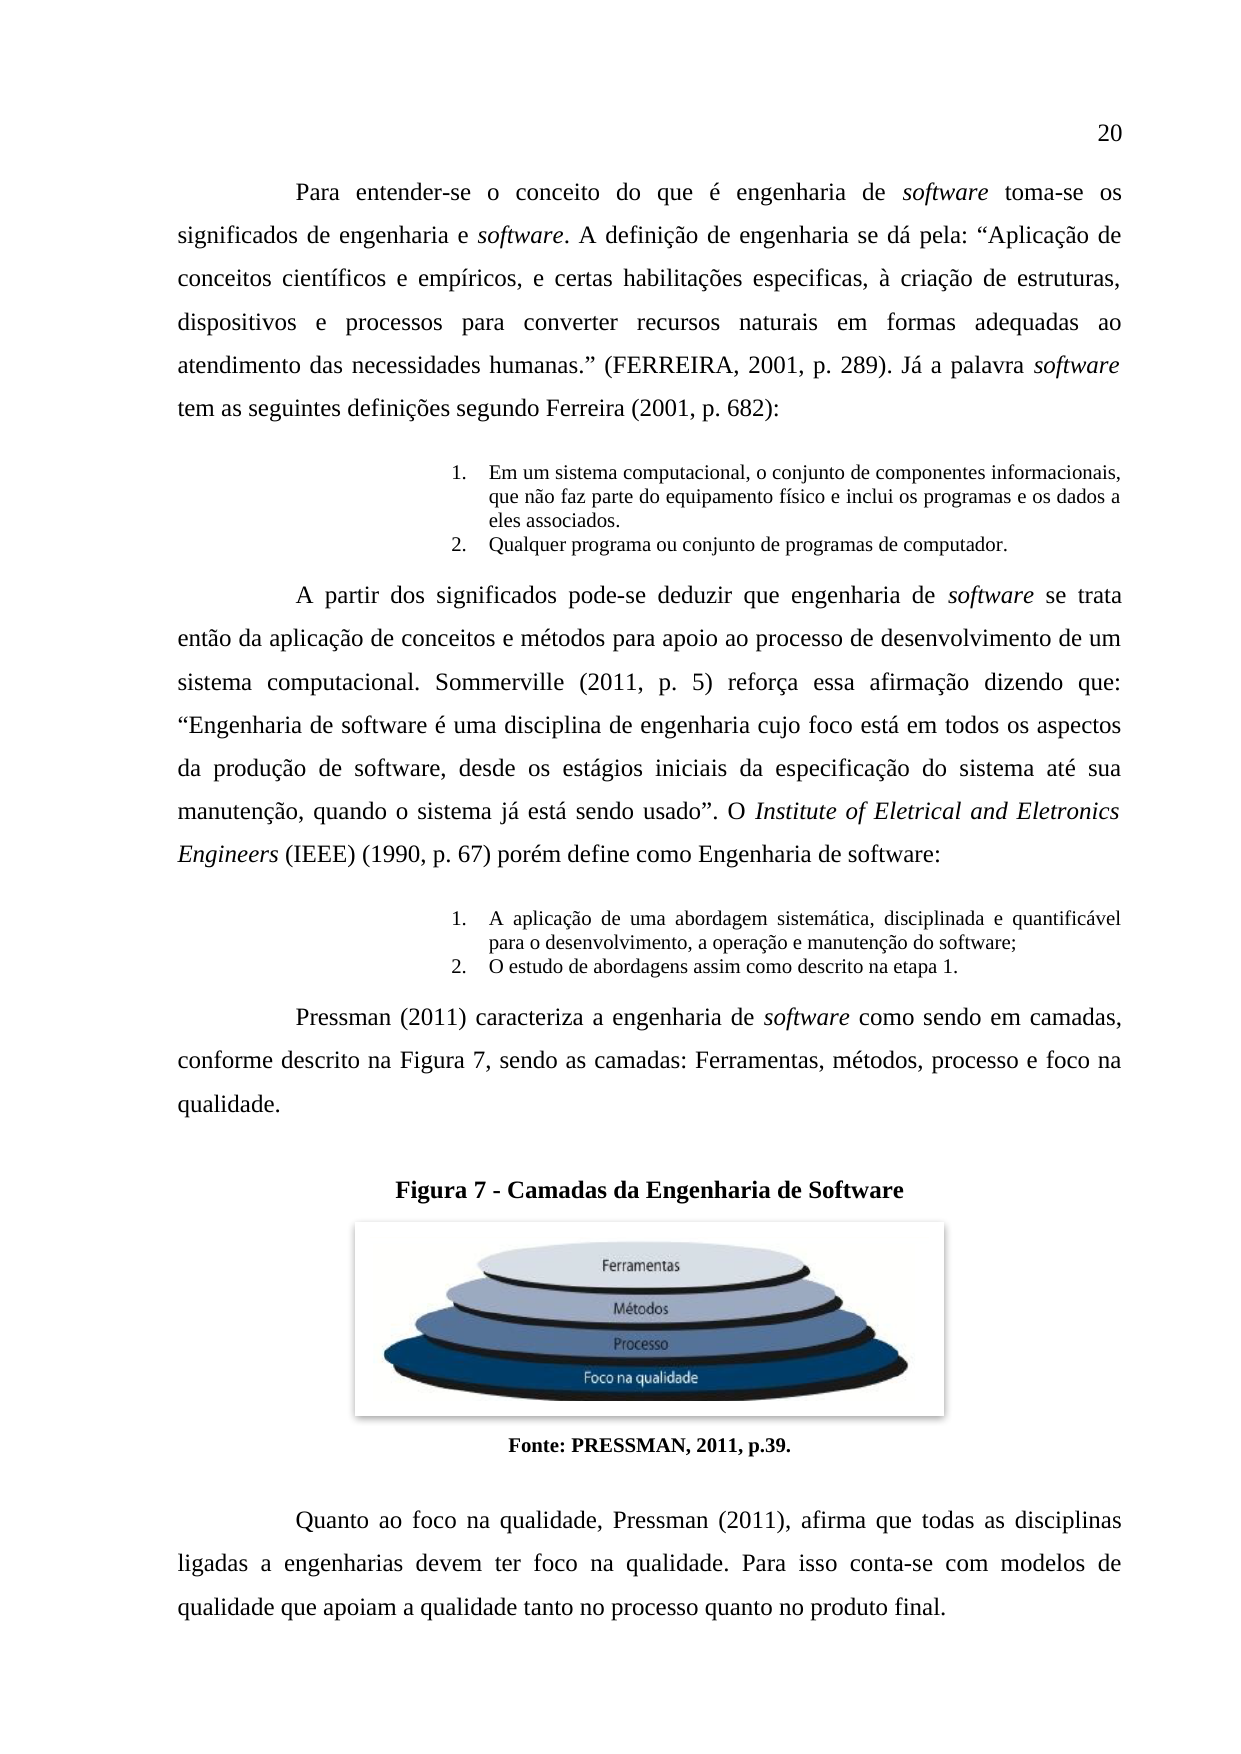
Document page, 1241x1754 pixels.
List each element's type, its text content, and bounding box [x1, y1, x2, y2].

list O estudo de abordagens assim como descrito na etapa 1. [451, 954, 1122, 978]
text Quanto ao foco na qualidade, Pressman (2011), afirma que todas as disciplinas ligadas a engenharias devem ter foco na qualidade. Para isso conta-se com modelos de qualidade que apoiam a qualidade tanto no processo quanto no produto final. [177, 1505, 1122, 1620]
text Fonte: PRESSMAN, 2011, p.39. [177, 1433, 1122, 1457]
list A aplicação de uma abordagem sistemática, disciplinada e quantificável para o desenvolvimento, a operação e manutenção do software; [451, 906, 1122, 954]
text A partir dos significados pode-se deduzir que engenharia de software se trata então da aplicação de conceitos e métodos para apoio ao processo de desenvolvimento de um sistema computacional. Sommerville (2011, p. 5) reforça essa afirmação dizendo que: “Engenharia de software é uma disciplina de engenharia cujo foco está em todos os aspectos da produção de software, desde os estágios iniciais da especificação do sistema até sua manutenção, quando o sistema já está sendo usado”. O Institute of Eletrical and Eletronics Engineers (IEEE) (1990, p. 67) porém define como Engenharia de software: [177, 580, 1122, 868]
list Qualquer programa ou conjunto de programas de computador. [451, 532, 1122, 556]
text Pressman (2011) caracteriza a engenharia de software como sendo em camadas, conforme descrito na Figura 7, sendo as camadas: Ferramentas, métodos, processo e foco na qualidade. [177, 1002, 1122, 1117]
text Figura 7 - Camadas da Engenharia de Software [177, 1175, 1122, 1204]
list Em um sistema computacional, o conjunto de componentes informacionais, que não faz parte do equipamento físico e inclui os programas e os dados a eles associados. [451, 460, 1122, 532]
picture [370, 1237, 929, 1401]
text Para entender-se o conceito do que é engenharia de software toma-se os significados de engenharia e software. A definição de engenharia se dá pela: “Aplicação de conceitos científicos e empíricos, e certas habilitações especificas, à criação de estruturas, dispositivos e processos para converter recursos naturais em formas adequadas ao atendimento das necessidades humanas.” (FERREIRA, 2001, p. 289). Já a palavra software tem as seguintes definições segundo Ferreira (2001, p. 682): [177, 177, 1122, 422]
